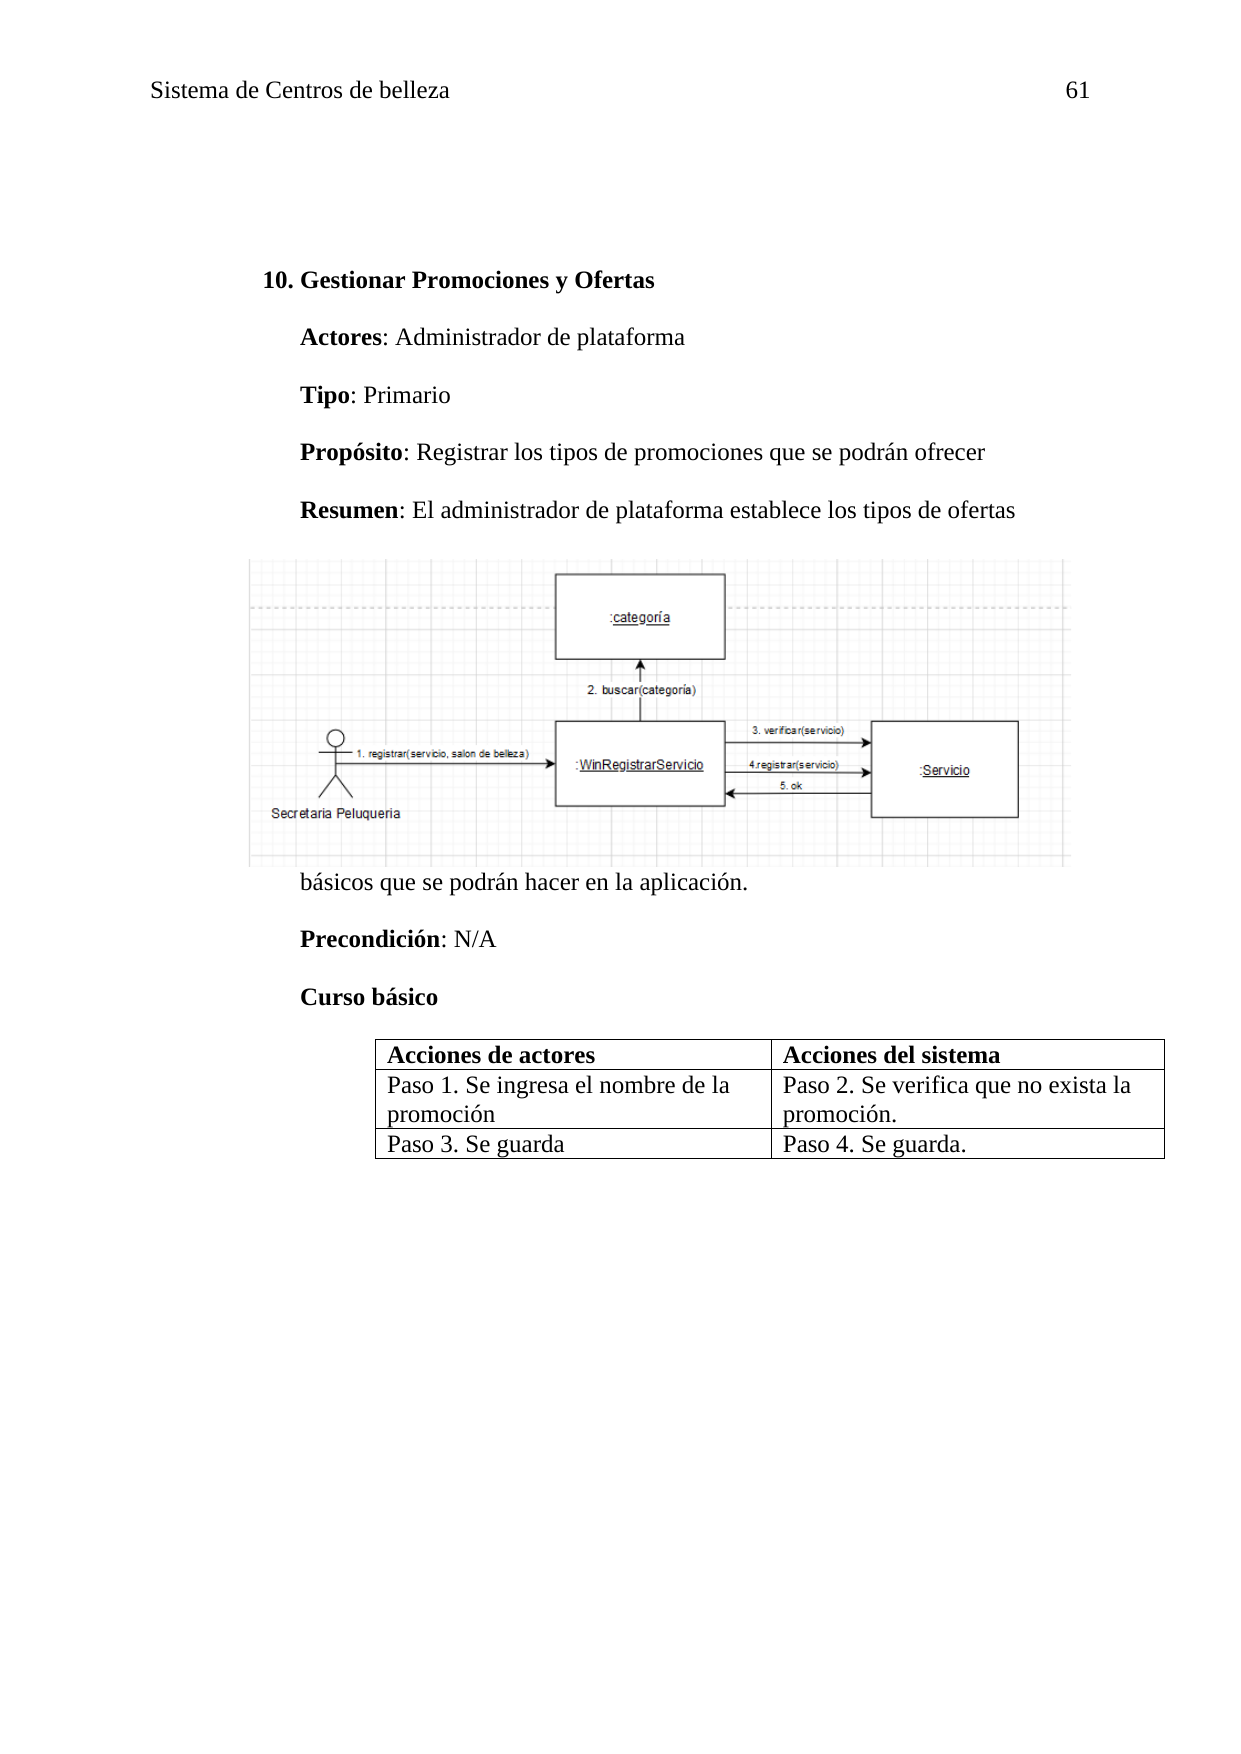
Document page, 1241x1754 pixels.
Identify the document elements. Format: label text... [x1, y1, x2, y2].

list Gestionar Promociones y Ofertas [262, 265, 1090, 294]
text Actores: Administrador de plataforma [225, 322, 1090, 351]
table_header Acciones de actores [376, 1040, 771, 1069]
text Propósito: Registrar los tipos de promociones que se podrán ofrecer [300, 437, 1090, 466]
table_cell Paso 3. Se guarda [376, 1129, 771, 1157]
table_cell Paso 2. Se verifica que no exista la promoción. [772, 1070, 1164, 1128]
table_cell Paso 1. Se ingresa el nombre de la promoción [376, 1070, 771, 1128]
text Precondición: N/A [225, 924, 1090, 953]
text Tipo: Primario [225, 380, 1090, 409]
picture [248, 559, 1072, 867]
text Curso básico [225, 982, 1090, 1011]
table_cell Paso 4. Se guarda. [772, 1129, 1164, 1157]
table_header Acciones del sistema [772, 1040, 1164, 1069]
